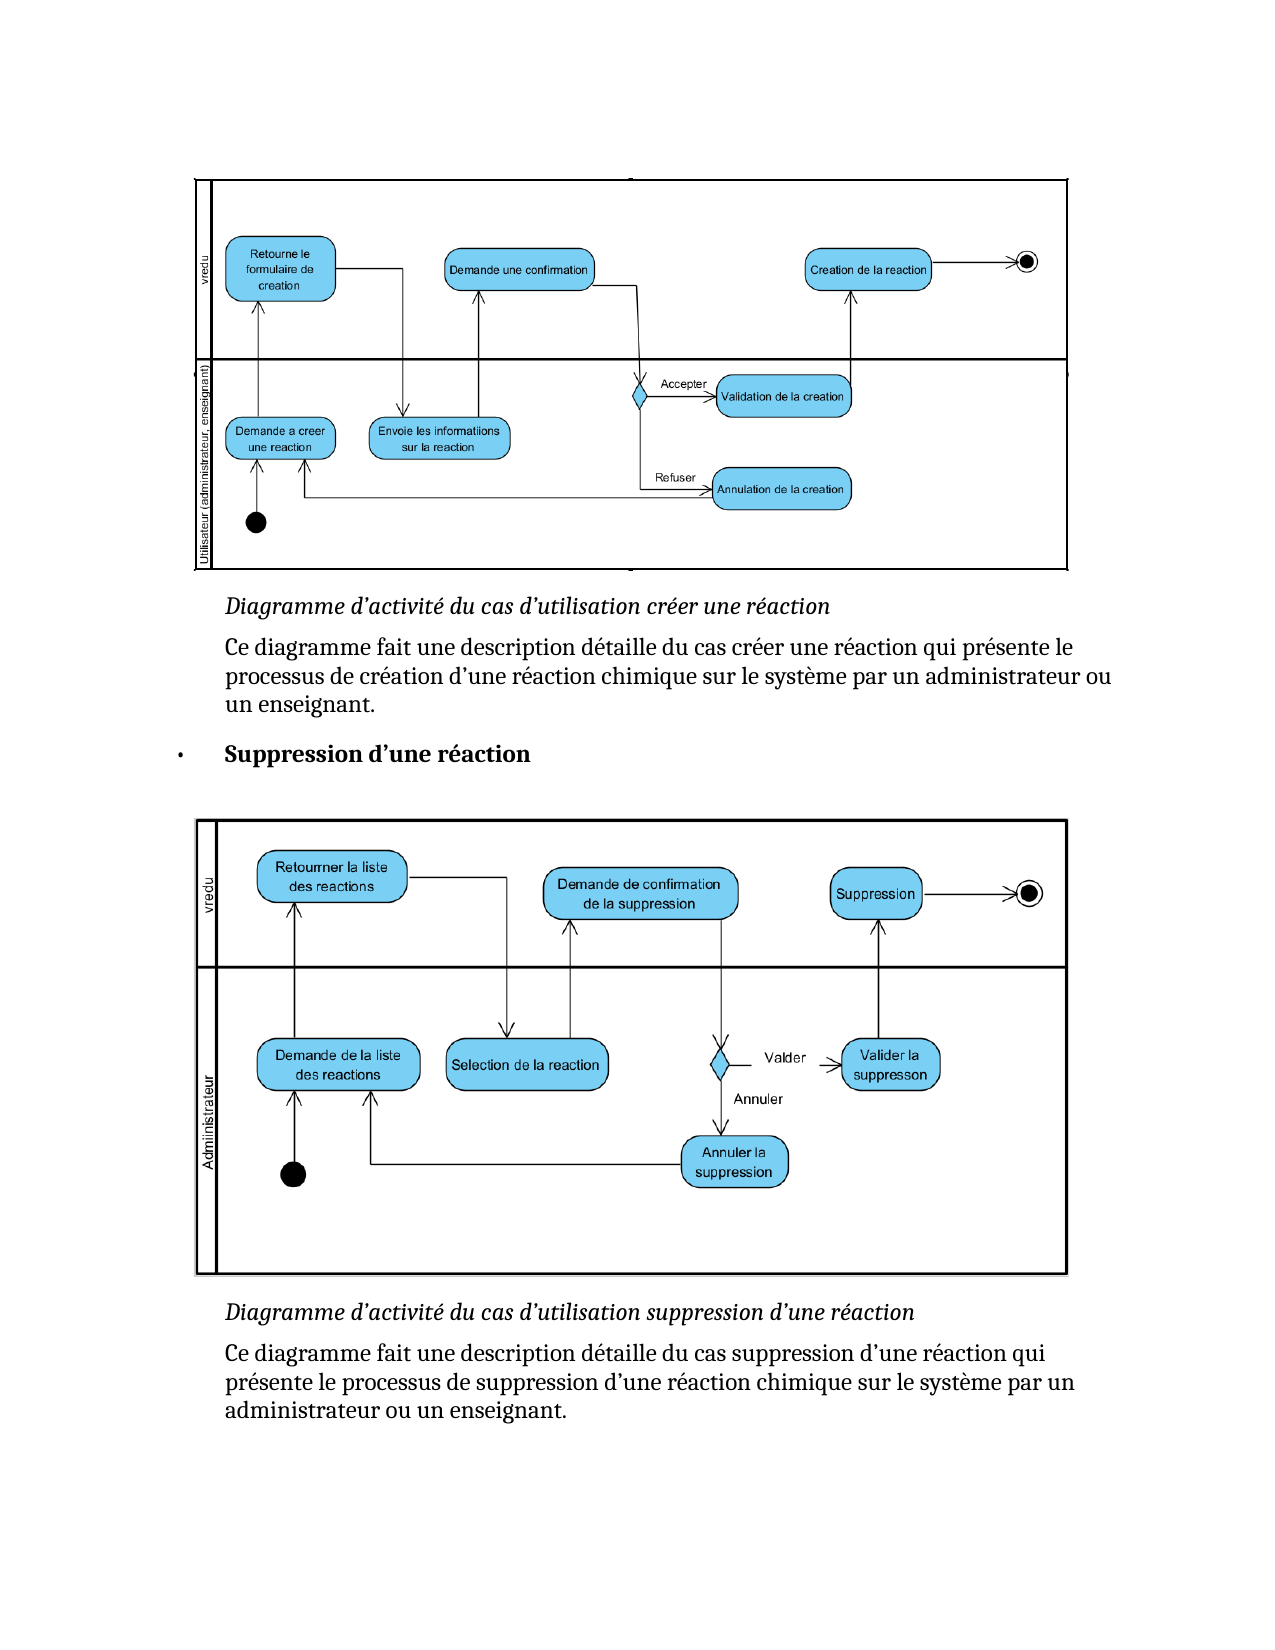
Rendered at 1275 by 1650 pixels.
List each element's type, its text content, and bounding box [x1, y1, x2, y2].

picture [193, 178, 1069, 571]
list Diagramme d’activité du cas d’utilisation suppression d’une réaction [175, 1298, 1125, 1326]
list Diagramme d’activité du cas d’utilisation créer une réaction [175, 592, 1125, 620]
list Suppression d’une réaction [175, 740, 1125, 769]
picture [193, 818, 1069, 1277]
list Ce diagramme fait une description détaille du cas créer une réaction qui présente le processus de création d’une réaction chimique sur le système par un administrateur ou un enseignant. [175, 633, 1125, 719]
list Ce diagramme fait une description détaille du cas suppression d’une réaction qui présente le processus de suppression d’une réaction chimique sur le système par un administrateur ou un enseignant. [175, 1339, 1125, 1425]
